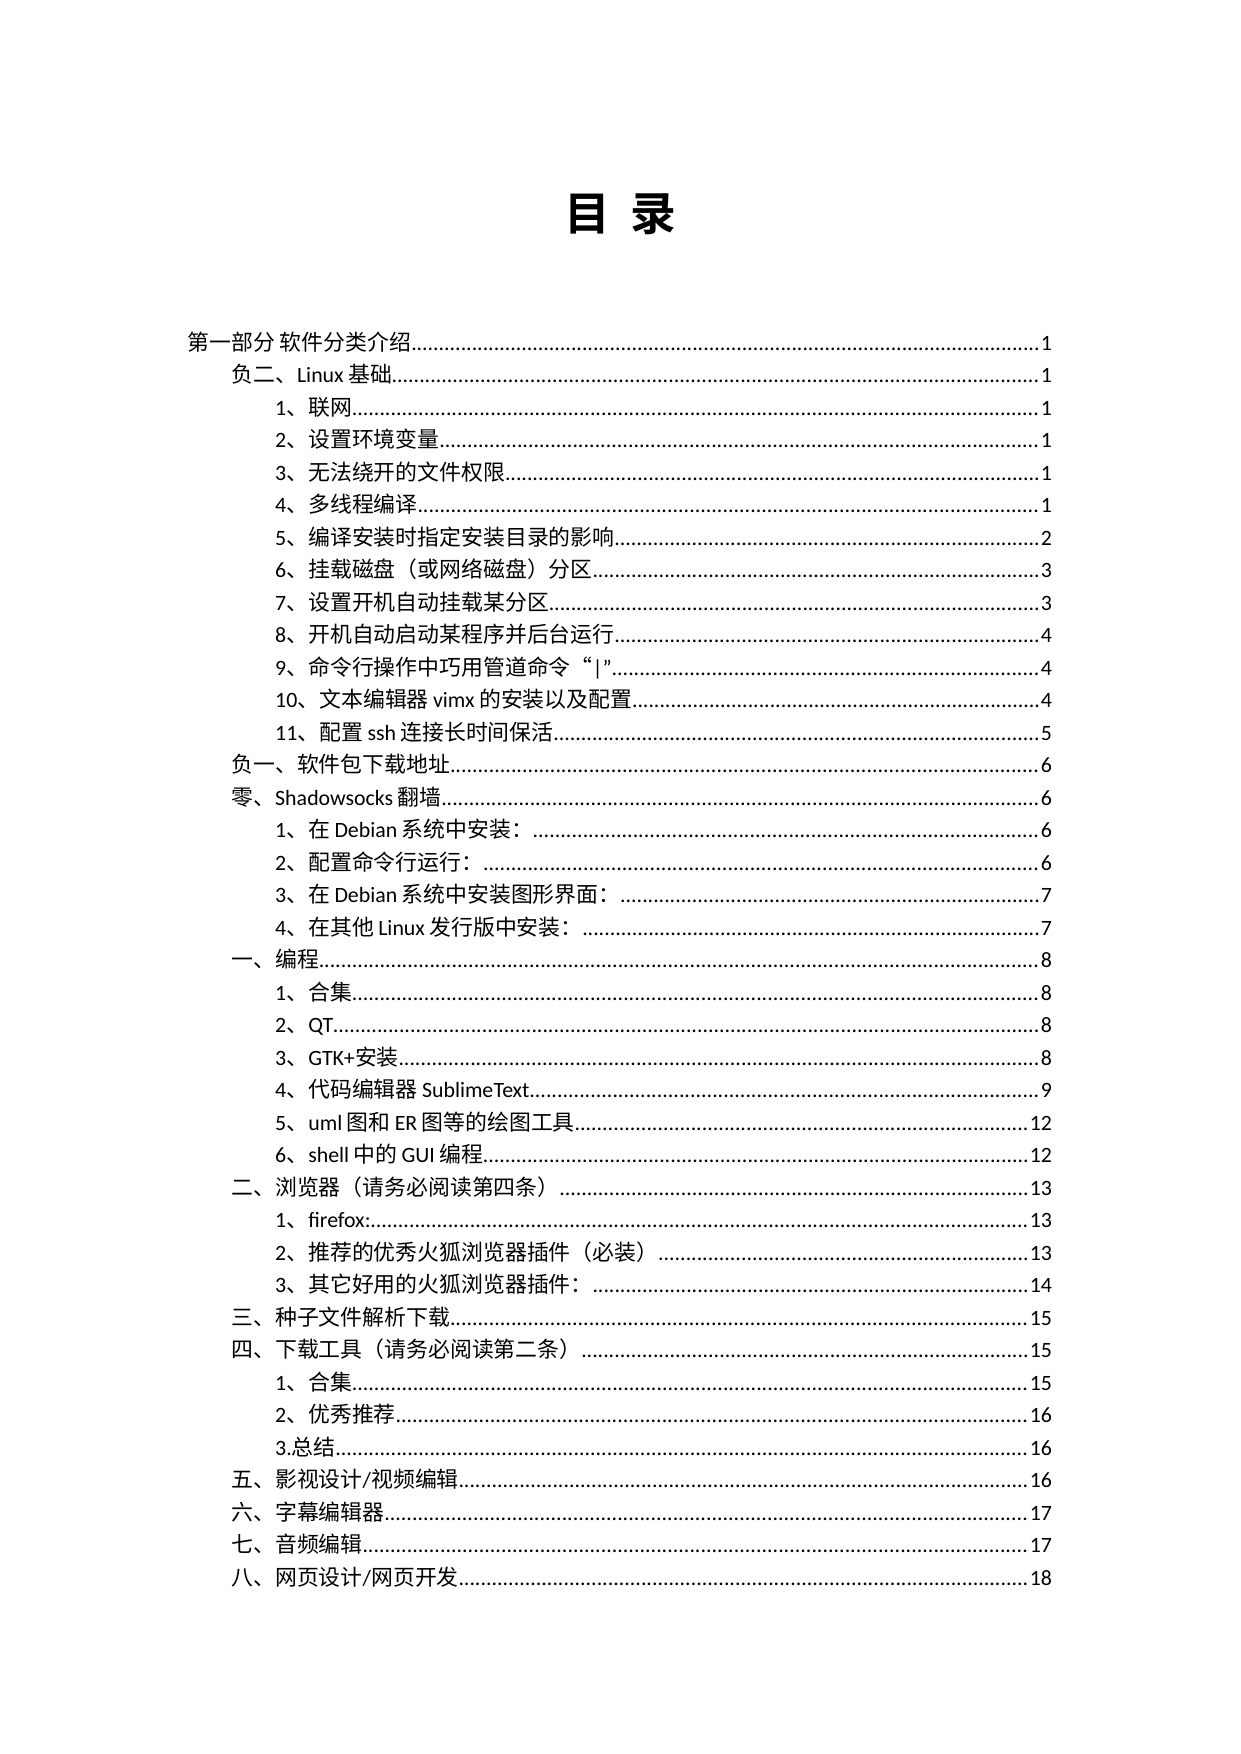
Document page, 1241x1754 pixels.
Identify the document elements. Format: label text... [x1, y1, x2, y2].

text 七、音频编辑 17 [231, 1527, 1053, 1559]
text 11、配置ssh连接长时间保活 5 [275, 714, 1053, 747]
text 1、合集 8 [275, 974, 1053, 1007]
text 三、种子文件解析下载 15 [231, 1299, 1053, 1332]
text 2、QT 8 [275, 1007, 1053, 1039]
text 4、在其他Linux发行版中安装： 7 [275, 909, 1053, 942]
text 二、浏览器（请务必阅读第四条） 13 [231, 1169, 1053, 1202]
text 4、多线程编译 1 [275, 487, 1053, 519]
text 5、uml图和ER图等的绘图工具 12 [275, 1104, 1053, 1137]
text 四、下载工具（请务必阅读第二条） 15 [231, 1332, 1053, 1364]
text 7、设置开机自动挂载某分区 3 [275, 584, 1053, 617]
text 10、文本编辑器vimx的安装以及配置 4 [275, 682, 1053, 714]
text 负二、Linux基础 1 [231, 357, 1053, 389]
text 零、Shadowsocks翻墙 6 [231, 779, 1053, 812]
text 2、设置环境变量 1 [275, 422, 1053, 454]
text 六、字幕编辑器 17 [231, 1494, 1053, 1527]
text 第一部分 软件分类介绍 1 [187, 324, 1053, 357]
text 8、开机自动启动某程序并后台运行 4 [275, 617, 1053, 649]
text 目 录 [187, 162, 1053, 259]
text 负一、软件包下载地址 6 [231, 747, 1053, 779]
text 2、推荐的优秀火狐浏览器插件（必装） 13 [275, 1234, 1053, 1267]
text 一、编程 8 [231, 942, 1053, 974]
text 3、无法绕开的文件权限 1 [275, 454, 1053, 487]
text 5、编译安装时指定安装目录的影响 2 [275, 519, 1053, 552]
text 2、优秀推荐 16 [275, 1397, 1053, 1429]
text 2、配置命令行运行： 6 [275, 844, 1053, 877]
text 1、合集 15 [275, 1364, 1053, 1397]
text 4、代码编辑器SublimeText 9 [275, 1072, 1053, 1104]
text 八、网页设计/网页开发 18 [231, 1559, 1053, 1592]
text 1、firefox: 13 [275, 1202, 1053, 1234]
text 1、联网 1 [275, 389, 1053, 422]
text 1、在Debian系统中安装： 6 [275, 812, 1053, 844]
text 3、GTK+安装 8 [275, 1039, 1053, 1072]
text 6、挂载磁盘（或网络磁盘）分区 3 [275, 552, 1053, 584]
text 五、影视设计/视频编辑 16 [231, 1462, 1053, 1494]
text 3.总结 16 [275, 1429, 1053, 1462]
text 9、命令行操作中巧用管道命令“|” 4 [275, 649, 1053, 682]
text 3、在Debian系统中安装图形界面： 7 [275, 877, 1053, 909]
text 3、其它好用的火狐浏览器插件： 14 [275, 1267, 1053, 1299]
text 6、shell中的GUI编程 12 [275, 1137, 1053, 1169]
